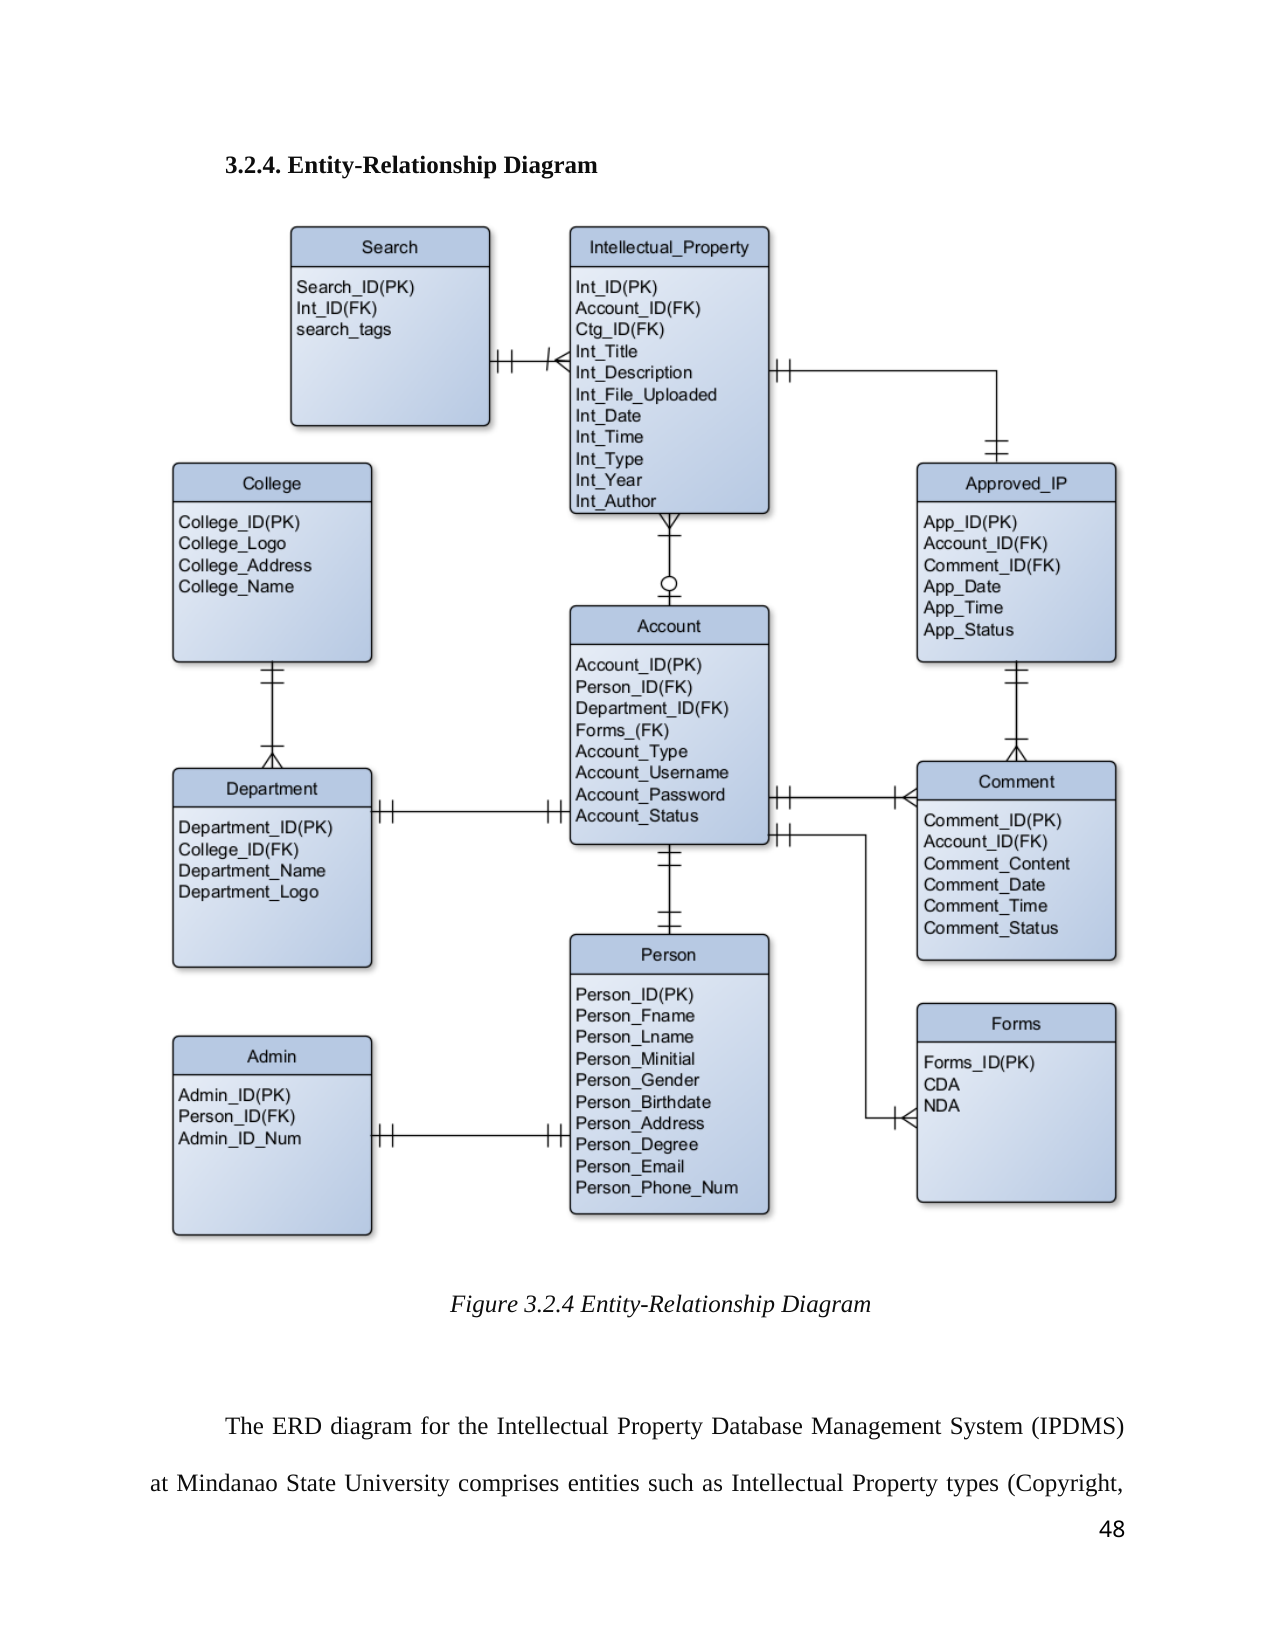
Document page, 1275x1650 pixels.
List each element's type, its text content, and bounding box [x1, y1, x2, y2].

text Figure 3.2.4 Entity-Relationship Diagram [375, 1255, 1125, 1318]
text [150, 1411, 1125, 1497]
picture [110, 219, 1175, 1255]
subtitle 3.2.4. Entity-Relationship Diagram [150, 150, 1125, 179]
